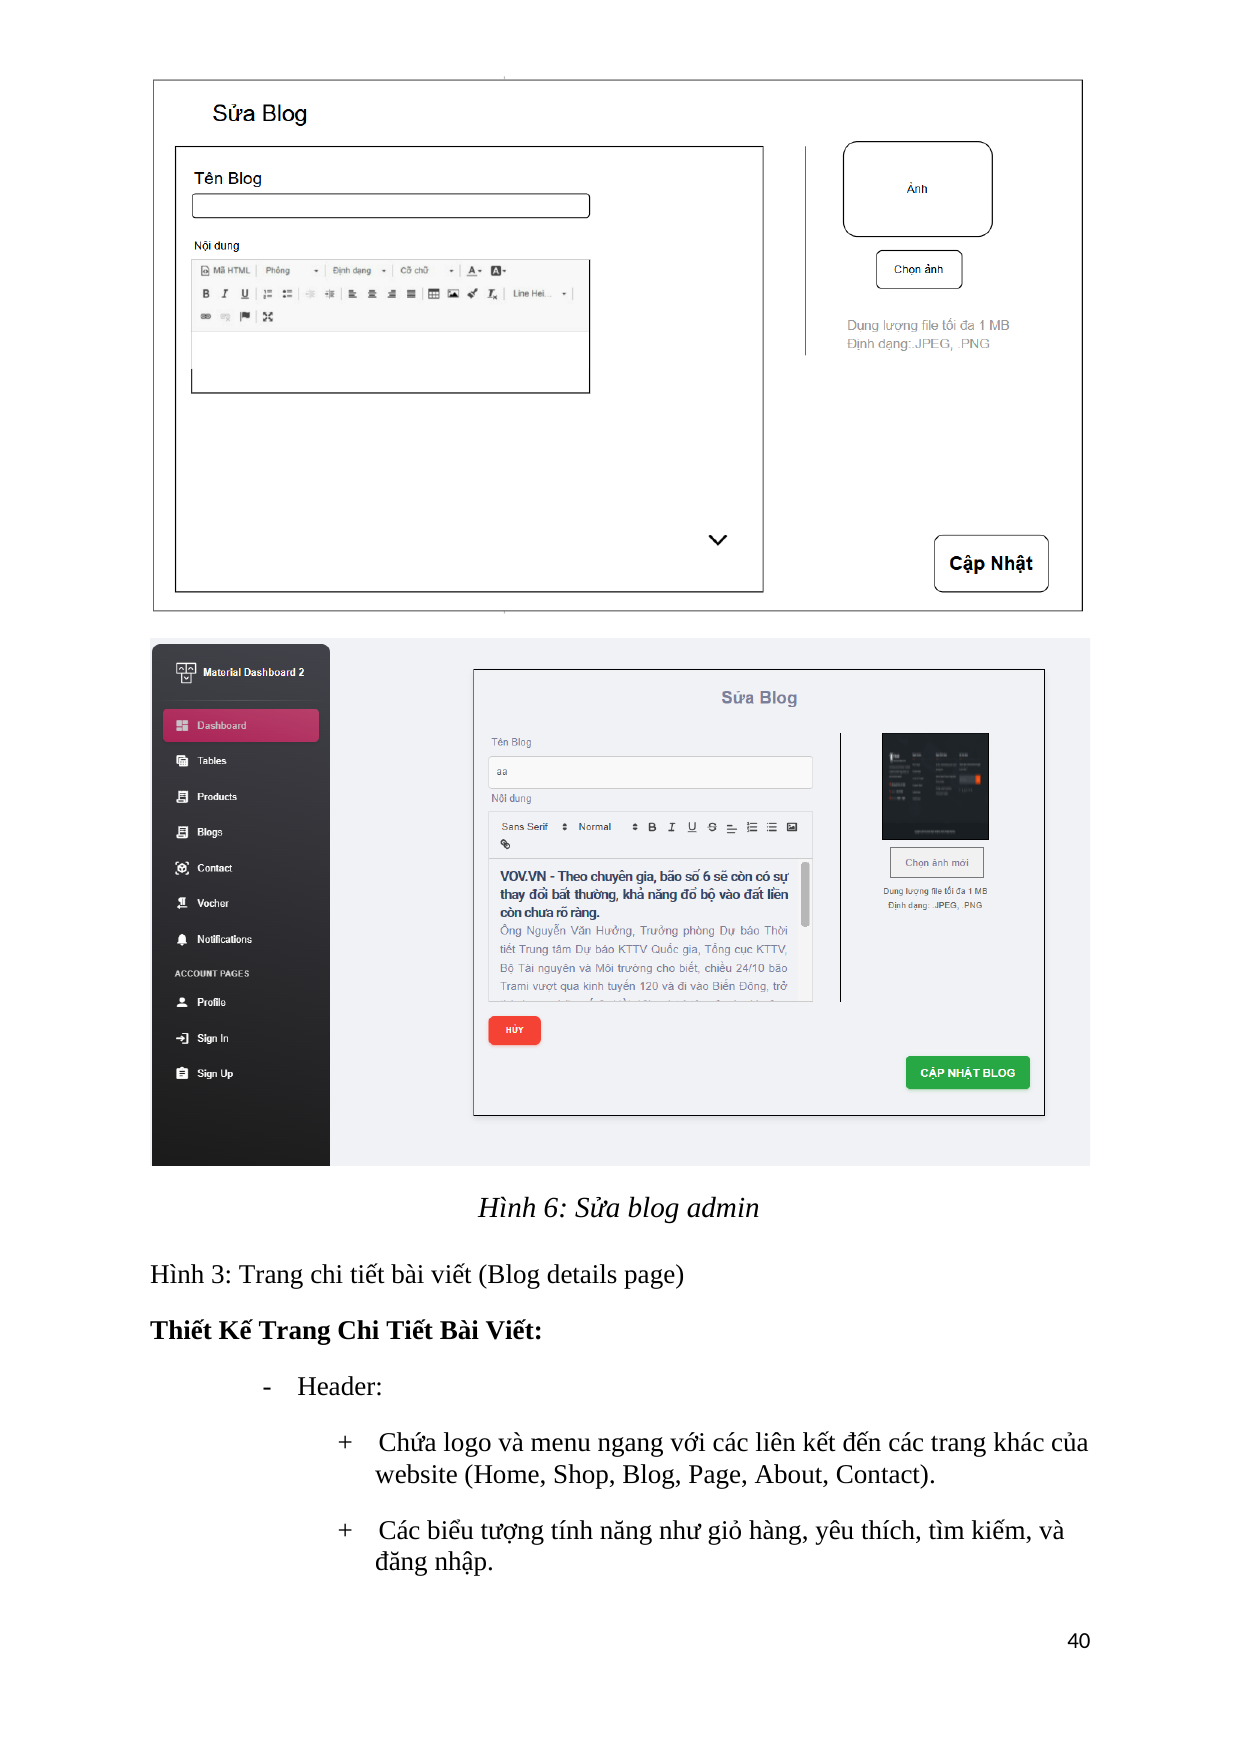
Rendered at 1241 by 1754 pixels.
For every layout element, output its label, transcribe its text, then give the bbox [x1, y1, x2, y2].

text Hình 3: Trang chi tiết bài viết (Blog details page) [150, 1258, 1090, 1289]
text Hình 6: Sửa blog admin [150, 1190, 1090, 1224]
picture [150, 638, 1091, 1166]
text Thiết Kế Trang Chi Tiết Bài Viết: [150, 1314, 1090, 1345]
text + Các biểu tượng tính năng như giỏ hàng, yêu thích, tìm kiếm, và đăng nhập. [337, 1514, 1090, 1576]
picture [150, 73, 1091, 614]
text + Chứa logo và menu ngang với các liên kết đến các trang khác của website (Home, Shop, Blog, Page, About, Contact). [337, 1427, 1090, 1489]
text - Header: [262, 1370, 1090, 1402]
